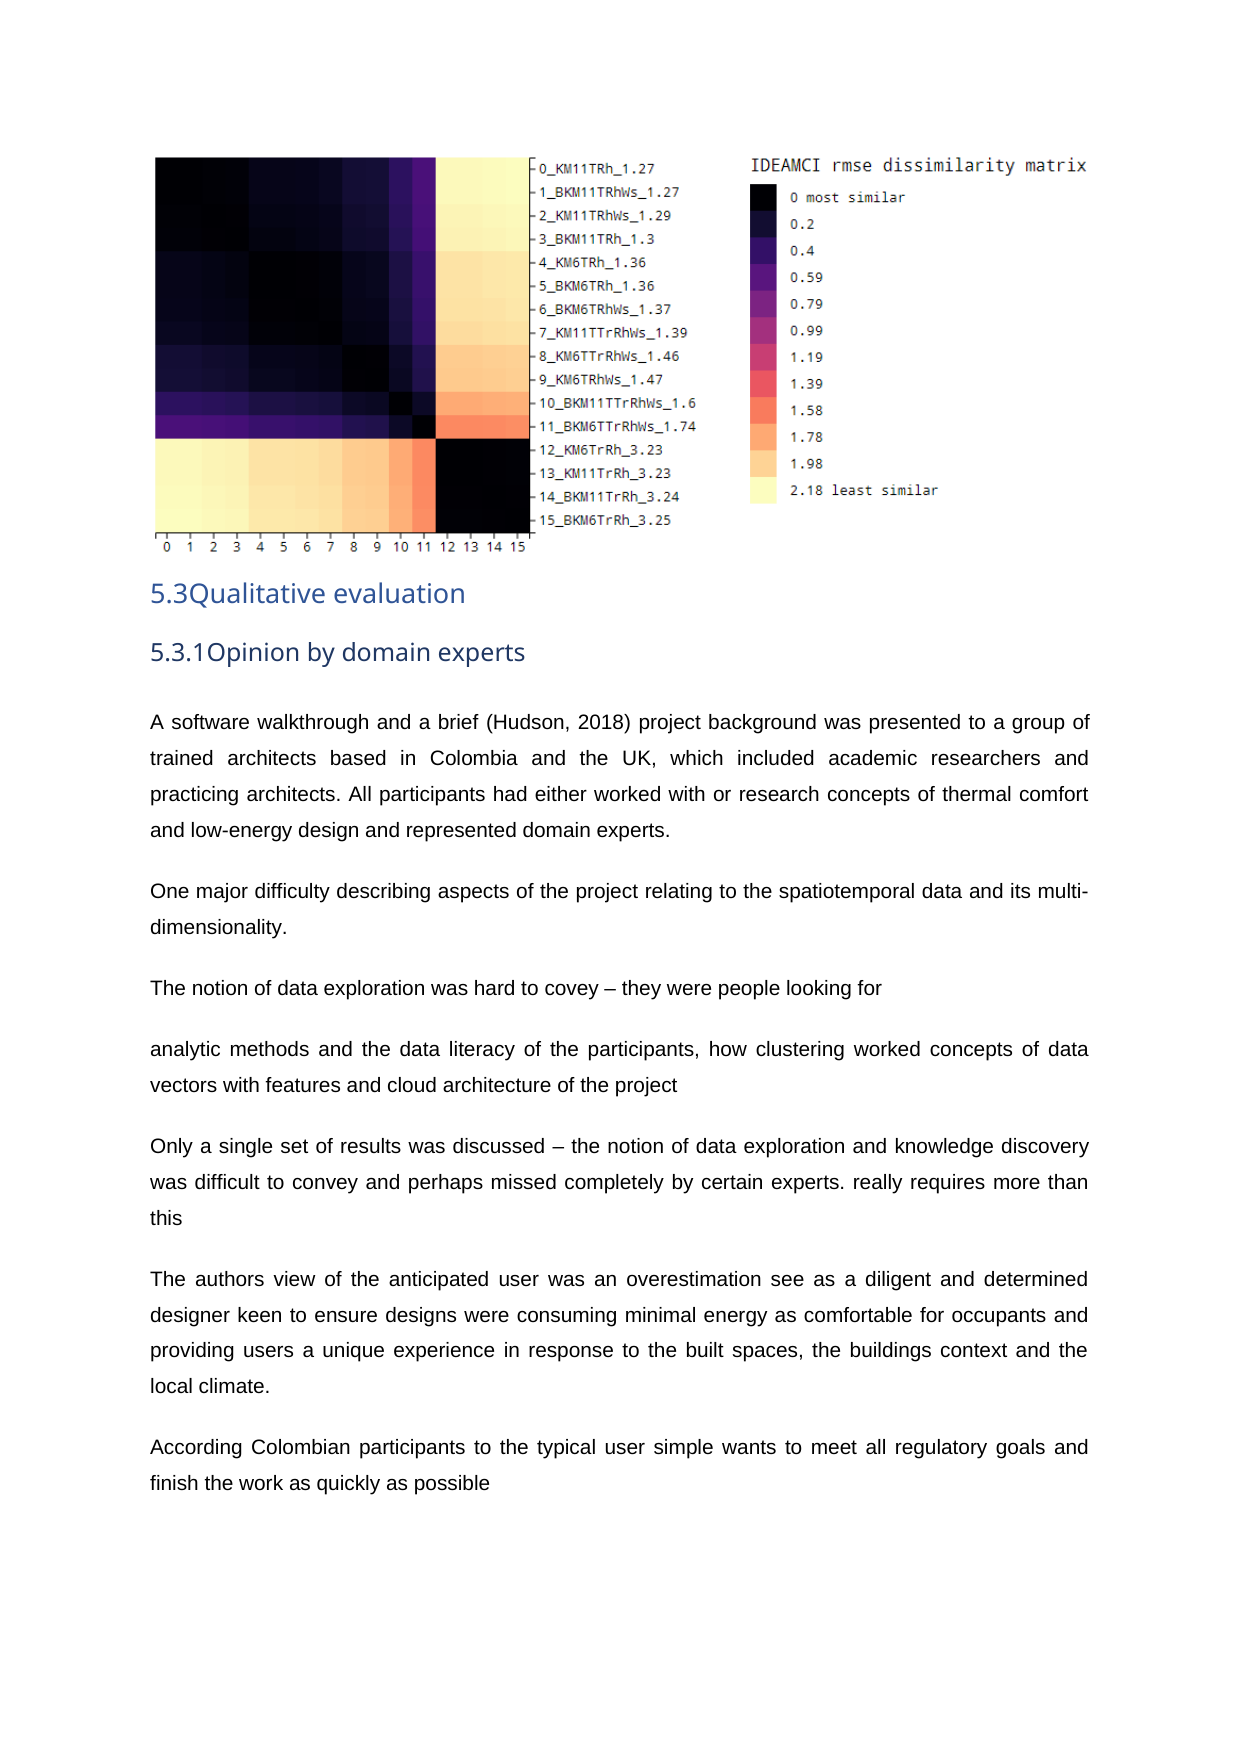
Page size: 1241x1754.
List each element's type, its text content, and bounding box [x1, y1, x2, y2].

text A software walkthrough and a brief (Hudson, 2018) project background was presented to a group of trained architects based in Colombia and the UK, which included academic researchers and practicing architects. All participants had either worked with or research concepts of thermal comfort and low-energy design and represented domain experts. [150, 710, 1090, 842]
text Only a single set of results was discussed – the notion of data exploration and knowledge discovery was difficult to convey and perhaps missed completely by certain experts. really requires more than this [150, 1134, 1090, 1229]
text The authors view of the anticipated user was an overestimation see as a diligent and determined designer keen to ensure designs were consuming minimal energy as comfortable for occupants and providing users a unique experience in response to the built spaces, the buildings context and the local climate. [150, 1266, 1090, 1398]
subtitle Opinion by domain experts [150, 634, 1090, 668]
subtitle Qualitative evaluation [150, 575, 1090, 612]
picture [150, 150, 1091, 559]
text One major difficulty describing aspects of the project relating to the spatiotemporal data and its multi-dimensionality. [150, 879, 1090, 939]
text analytic methods and the data literacy of the participants, how clustering worked concepts of data vectors with features and cloud architecture of the project [150, 1037, 1090, 1097]
text According Colombian participants to the typical user simple wants to meet all regulatory goals and finish the work as quickly as possible [150, 1435, 1090, 1495]
text The notion of data exploration was hard to covey – they were people looking for [150, 976, 1090, 1000]
